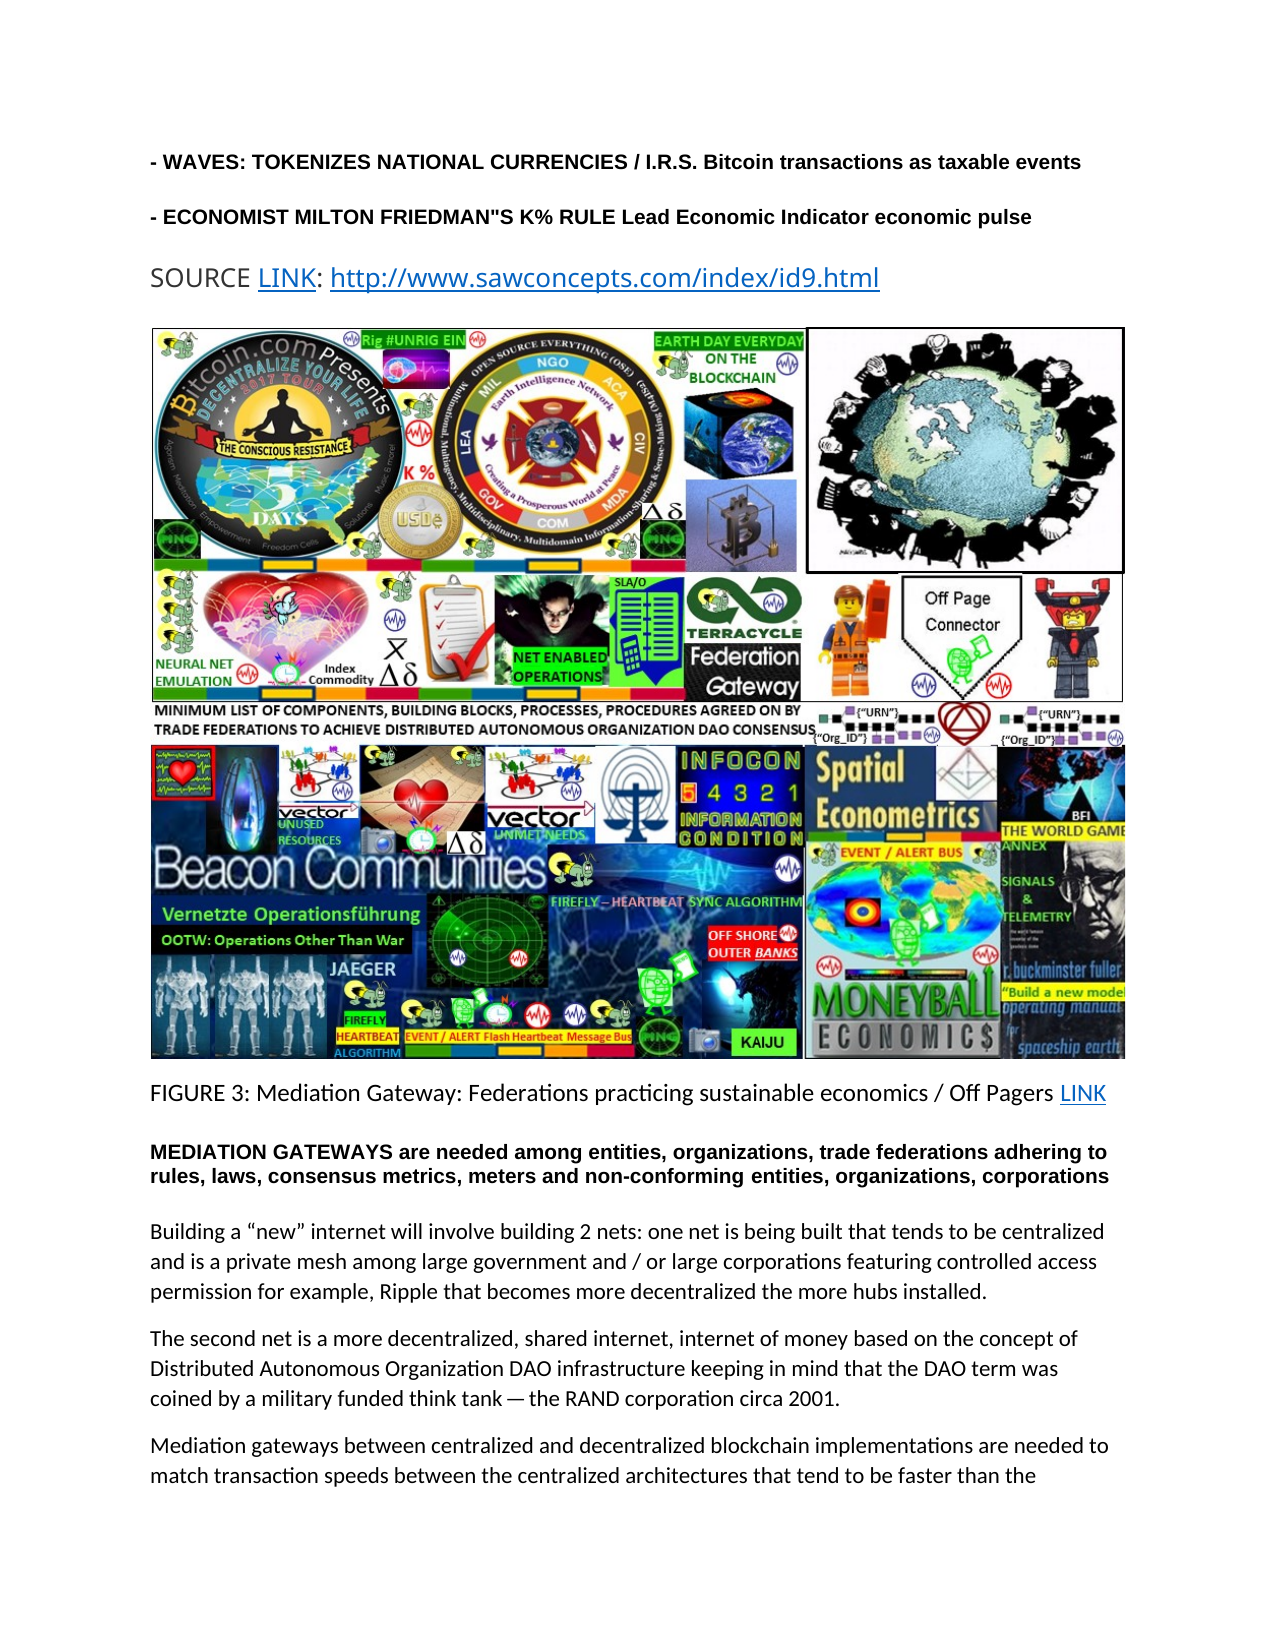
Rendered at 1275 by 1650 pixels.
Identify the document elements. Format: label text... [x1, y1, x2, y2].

text The second net is a more decentralized, shared internet, internet of money based on the concept of Distributed Autonomous Organization DAO infrastructure keeping in mind that the DAO term was coined by a military funded think tank — the RAND corporation circa 2001. [150, 1324, 1125, 1412]
text FIGURE 3: Mediation Gateway: Federations practicing sustainable economics / Off Pagers LINK [150, 1078, 1125, 1108]
text - ECONOMIST MILTON FRIEDMAN"S K% RULE Lead Economic Indicator economic pulse [150, 205, 1125, 229]
picture [150, 327, 1125, 1059]
text MEDIATION GATEWAYS are needed among entities, organizations, trade federations adhering to rules, laws, consensus metrics, meters and non-conforming entities, organizations, corporations [150, 1140, 1125, 1188]
text - WAVES: TOKENIZES NATIONAL CURRENCIES / I.R.S. Bitcoin transactions as taxable events [150, 150, 1125, 174]
text SOURCE LINK: http://www.sawconcepts.com/index/id9.html [150, 260, 1125, 296]
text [150, 1431, 1125, 1489]
text Building a “new” internet will involve building 2 nets: one net is being built that tends to be centralized and is a private mesh among large government and / or large corporations featuring controlled access permission for example, Ripple that becomes more decentralized the more hubs installed. [150, 1217, 1125, 1305]
